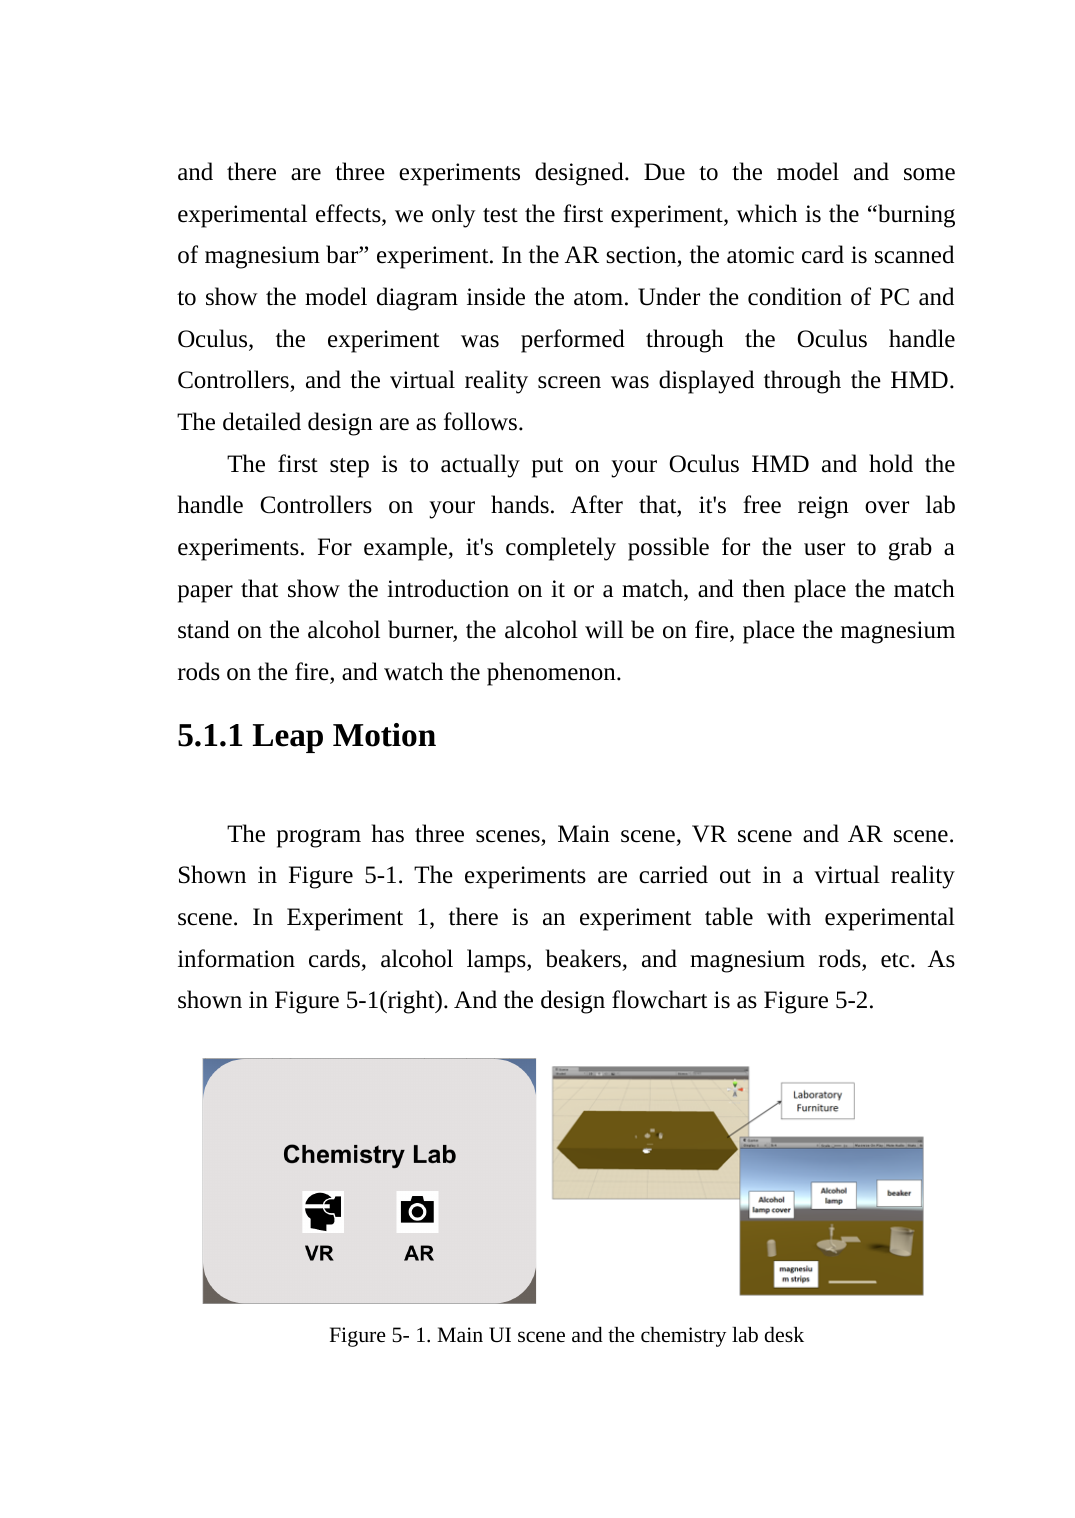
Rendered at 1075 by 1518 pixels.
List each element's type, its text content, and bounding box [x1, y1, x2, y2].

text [177, 147, 956, 439]
text Figure 5- 1. Main UI scene and the chemistry lab desk [177, 1322, 956, 1347]
picture [202, 1058, 931, 1304]
text The program has three scenes, Main scene, VR scene and AR scene. Shown in Figure 5-1. The experiments are carried out in a virtual reality scene. In Experiment 1, there is an experiment table with experimental information cards, alcohol lamps, beakers, and magnesium rods, etc. As shown in Figure 5-1(right). And the design flowchart is as Figure 5-2. [177, 809, 956, 1017]
text 5.1.1 Leap Motion [177, 716, 956, 754]
text The first step is to actually put on your Oculus HMD and hold the handle Controllers on your hands. After that, it's free reign over lab experiments. For example, it's completely possible for the user to grab a paper that show the introduction on it or a match, and then place the match stand on the alcohol burner, the alcohol will be on fire, place the magnesium rods on the fire, and watch the phenomenon. [177, 439, 956, 689]
